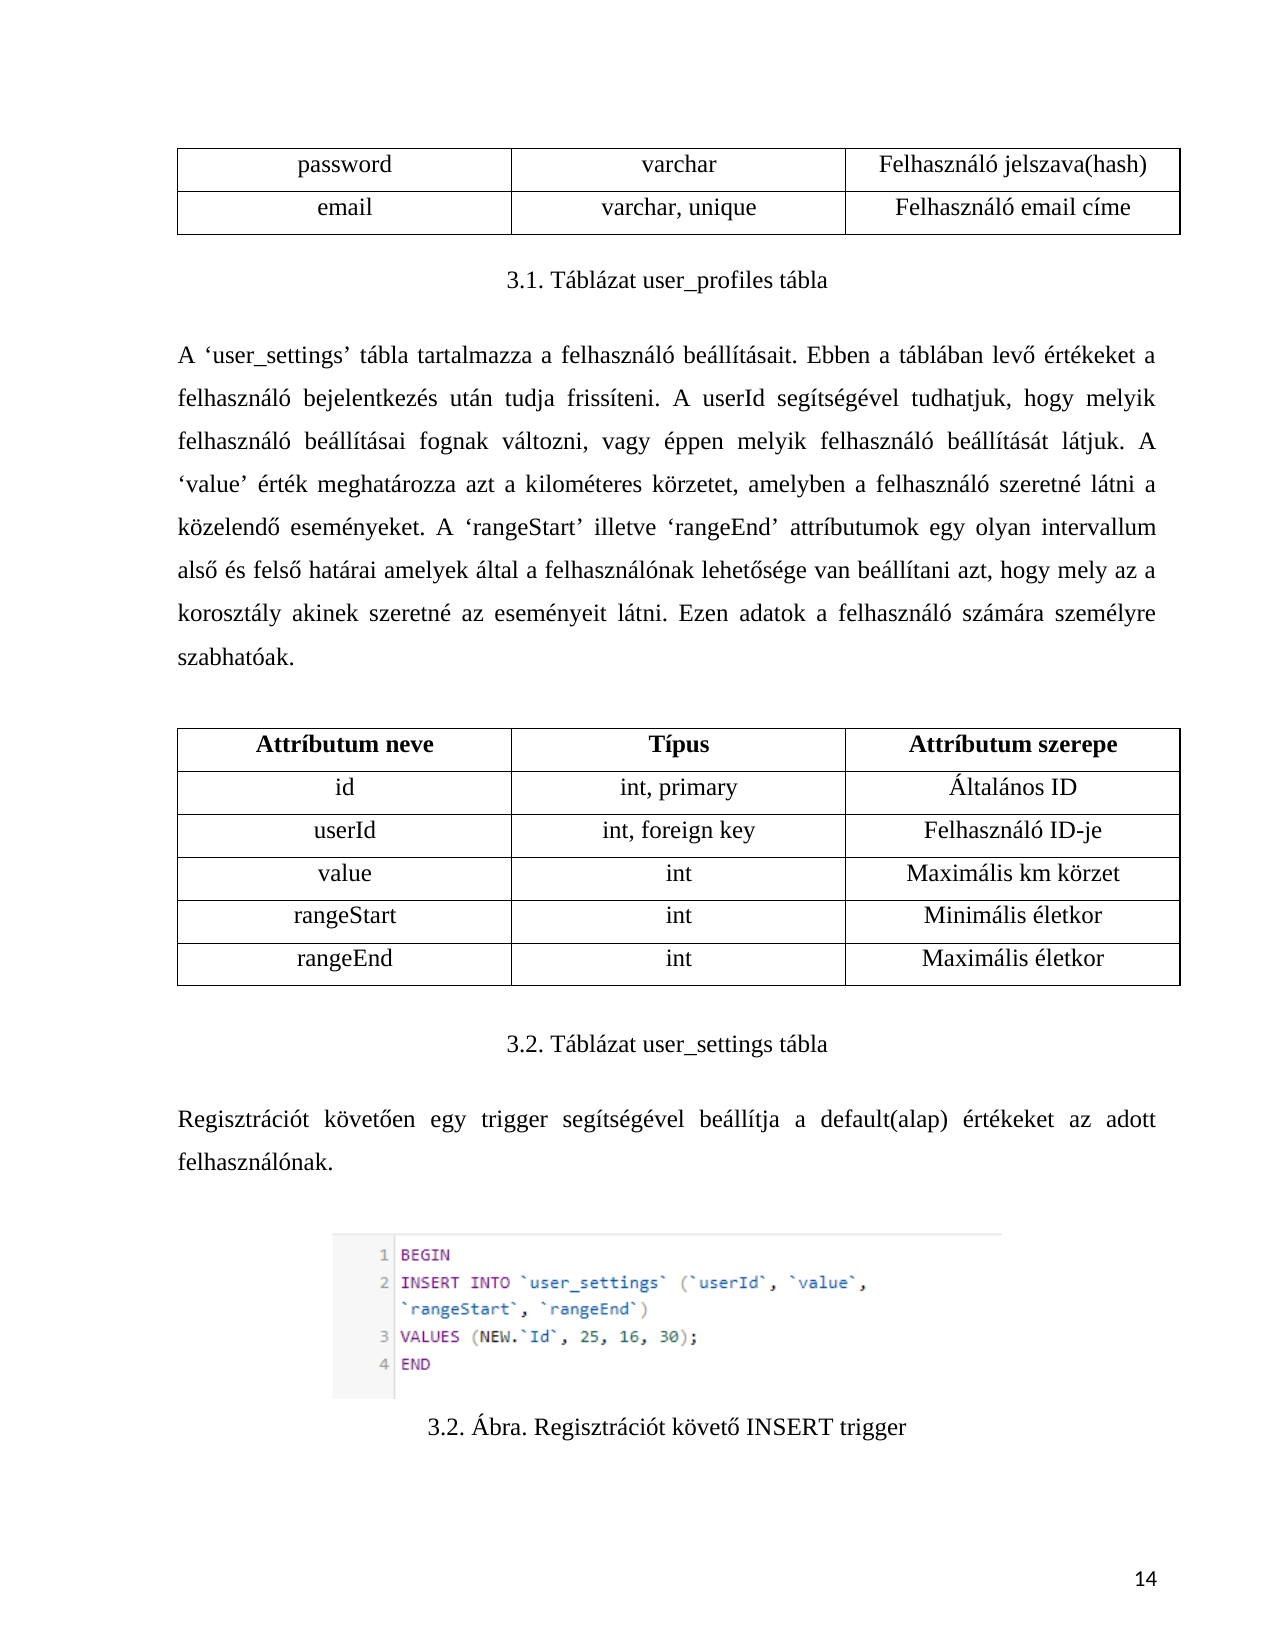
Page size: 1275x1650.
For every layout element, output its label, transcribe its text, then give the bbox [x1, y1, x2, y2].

text 3.2. Ábra. Regisztrációt követő INSERT trigger [177, 1412, 1157, 1441]
text A ‘user_settings’ tábla tartalmazza a felhasználó beállításait. Ebben a táblában levő értékeket a felhasználó bejelentkezés után tudja frissíteni. A userId segítségével tudhatjuk, hogy melyik felhasználó beállításai fognak változni, vagy éppen melyik felhasználó beállítását látjuk. A ‘value’ érték meghatározza azt a kilométeres körzetet, amelyben a felhasználó szeretné látni a közelendő eseményeket. A ‘rangeStart’ illetve ‘rangeEnd’ attríbutumok egy olyan intervallum alső és felső határai amelyek által a felhasználónak lehetősége van beállítani azt, hogy mely az a korosztály akinek szeretné az eseményeit látni. Ezen adatok a felhasználó számára személyre szabhatóak. [177, 340, 1157, 670]
table_cell Minimális életkor [846, 901, 1179, 942]
table_cell Általános ID [846, 772, 1179, 814]
table_cell id [178, 772, 511, 814]
text 3.1. Táblázat user_profiles tábla [177, 266, 1157, 294]
table_cell int [512, 858, 845, 899]
text 3.2. Táblázat user_settings tábla [177, 1029, 1157, 1058]
table_cell rangeStart [178, 901, 511, 942]
table_cell varchar, unique [512, 192, 845, 233]
table_cell varchar [512, 149, 845, 191]
table_cell int [512, 901, 845, 942]
table_cell value [178, 858, 511, 899]
text Regisztrációt követően egy trigger segítségével beállítja a default(alap) értékeket az adott felhasználónak. [177, 1104, 1157, 1176]
table_header Attríbutum neve [178, 729, 511, 771]
table_cell rangeEnd [178, 944, 511, 985]
table_header Típus [512, 729, 845, 771]
table_header Attríbutum szerepe [846, 729, 1179, 771]
table_cell Felhasználó ID-je [846, 815, 1179, 857]
table_cell password [178, 149, 511, 191]
table_cell int, primary [512, 772, 845, 814]
table_cell int, foreign key [512, 815, 845, 857]
table_cell Maximális km körzet [846, 858, 1179, 899]
table_cell Felhasználó email címe [846, 192, 1179, 233]
picture [332, 1233, 1002, 1399]
table_cell Maximális életkor [846, 944, 1179, 985]
table_cell int [512, 944, 845, 985]
table_cell userId [178, 815, 511, 857]
table_cell email [178, 192, 511, 233]
table_cell Felhasználó jelszava(hash) [846, 149, 1179, 191]
